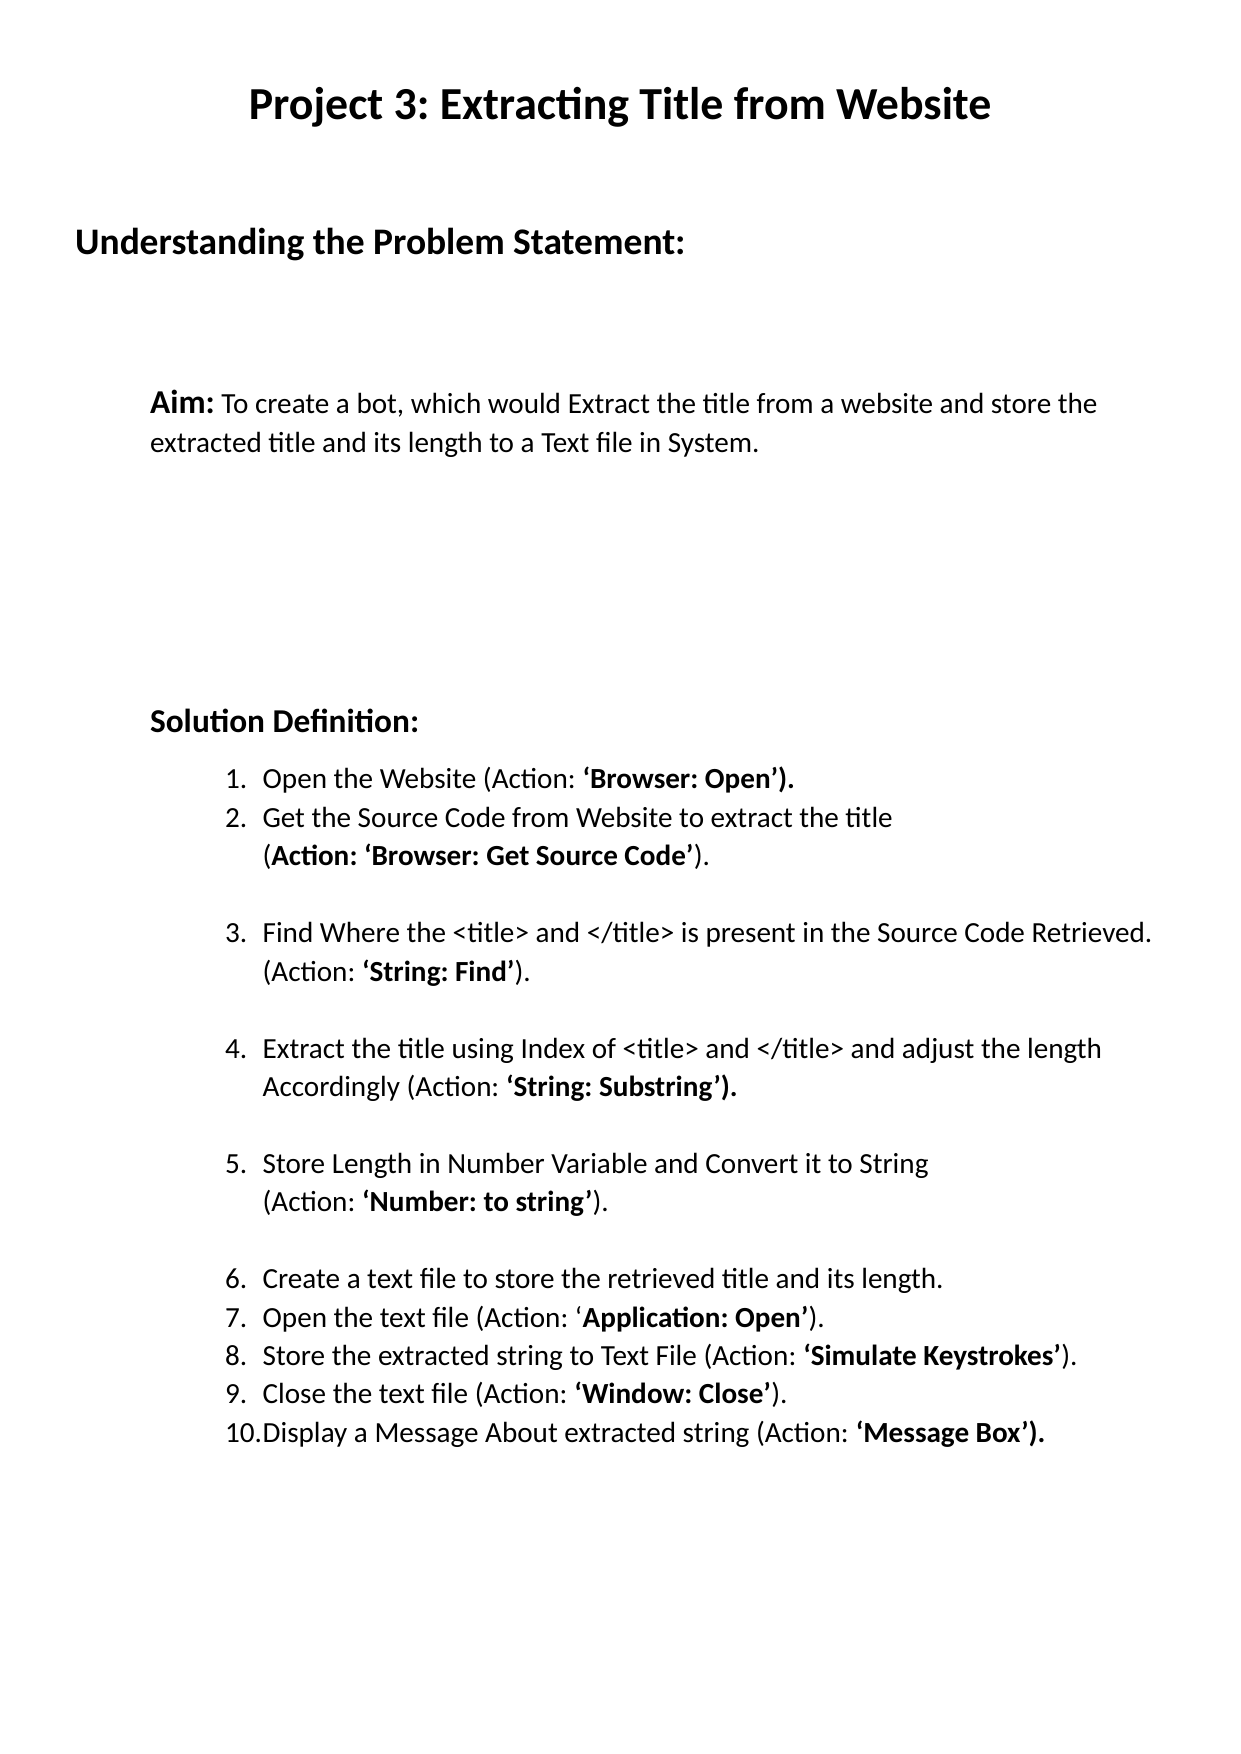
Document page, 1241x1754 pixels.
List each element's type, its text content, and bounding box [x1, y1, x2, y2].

text Understanding the Problem Statement: [75, 218, 1165, 264]
text Solution Definition: [150, 700, 1165, 741]
list Extract the title using Index of <title> and </title> and adjust the length [225, 1030, 1165, 1065]
list Create a text file to store the retrieved title and its length. [225, 1260, 1165, 1296]
list (Action: ‘String: Find’). [262, 953, 1165, 988]
list Open the text file (Action: ‘Application: Open’). [225, 1299, 1165, 1334]
text Project 3: Extracting Title from Website [75, 75, 1165, 131]
list (Action: ‘Number: to string’). [262, 1183, 1165, 1219]
list Store Length in Number Variable and Convert it to String [225, 1145, 1165, 1181]
list (Action: ‘Browser: Get Source Code’). [262, 837, 1165, 873]
list Accordingly (Action: ‘String: Substring’). [262, 1068, 1165, 1104]
text Aim: To create a bot, which would Extract the title from a website and store the extracted title and its length to a Text file in System. [150, 381, 1165, 460]
list Close the text file (Action: ‘Window: Close’). [225, 1376, 1165, 1411]
list Find Where the <title> and </title> is present in the Source Code Retrieved. [225, 914, 1165, 950]
list Get the Source Code from Website to extract the title [225, 799, 1165, 835]
list Display a Message About extracted string (Action: ‘Message Box’). [225, 1414, 1165, 1450]
list Store the extracted string to Text File (Action: ‘Simulate Keystrokes’). [225, 1337, 1165, 1373]
list Open the Website (Action: ‘Browser: Open’). [225, 761, 1165, 796]
